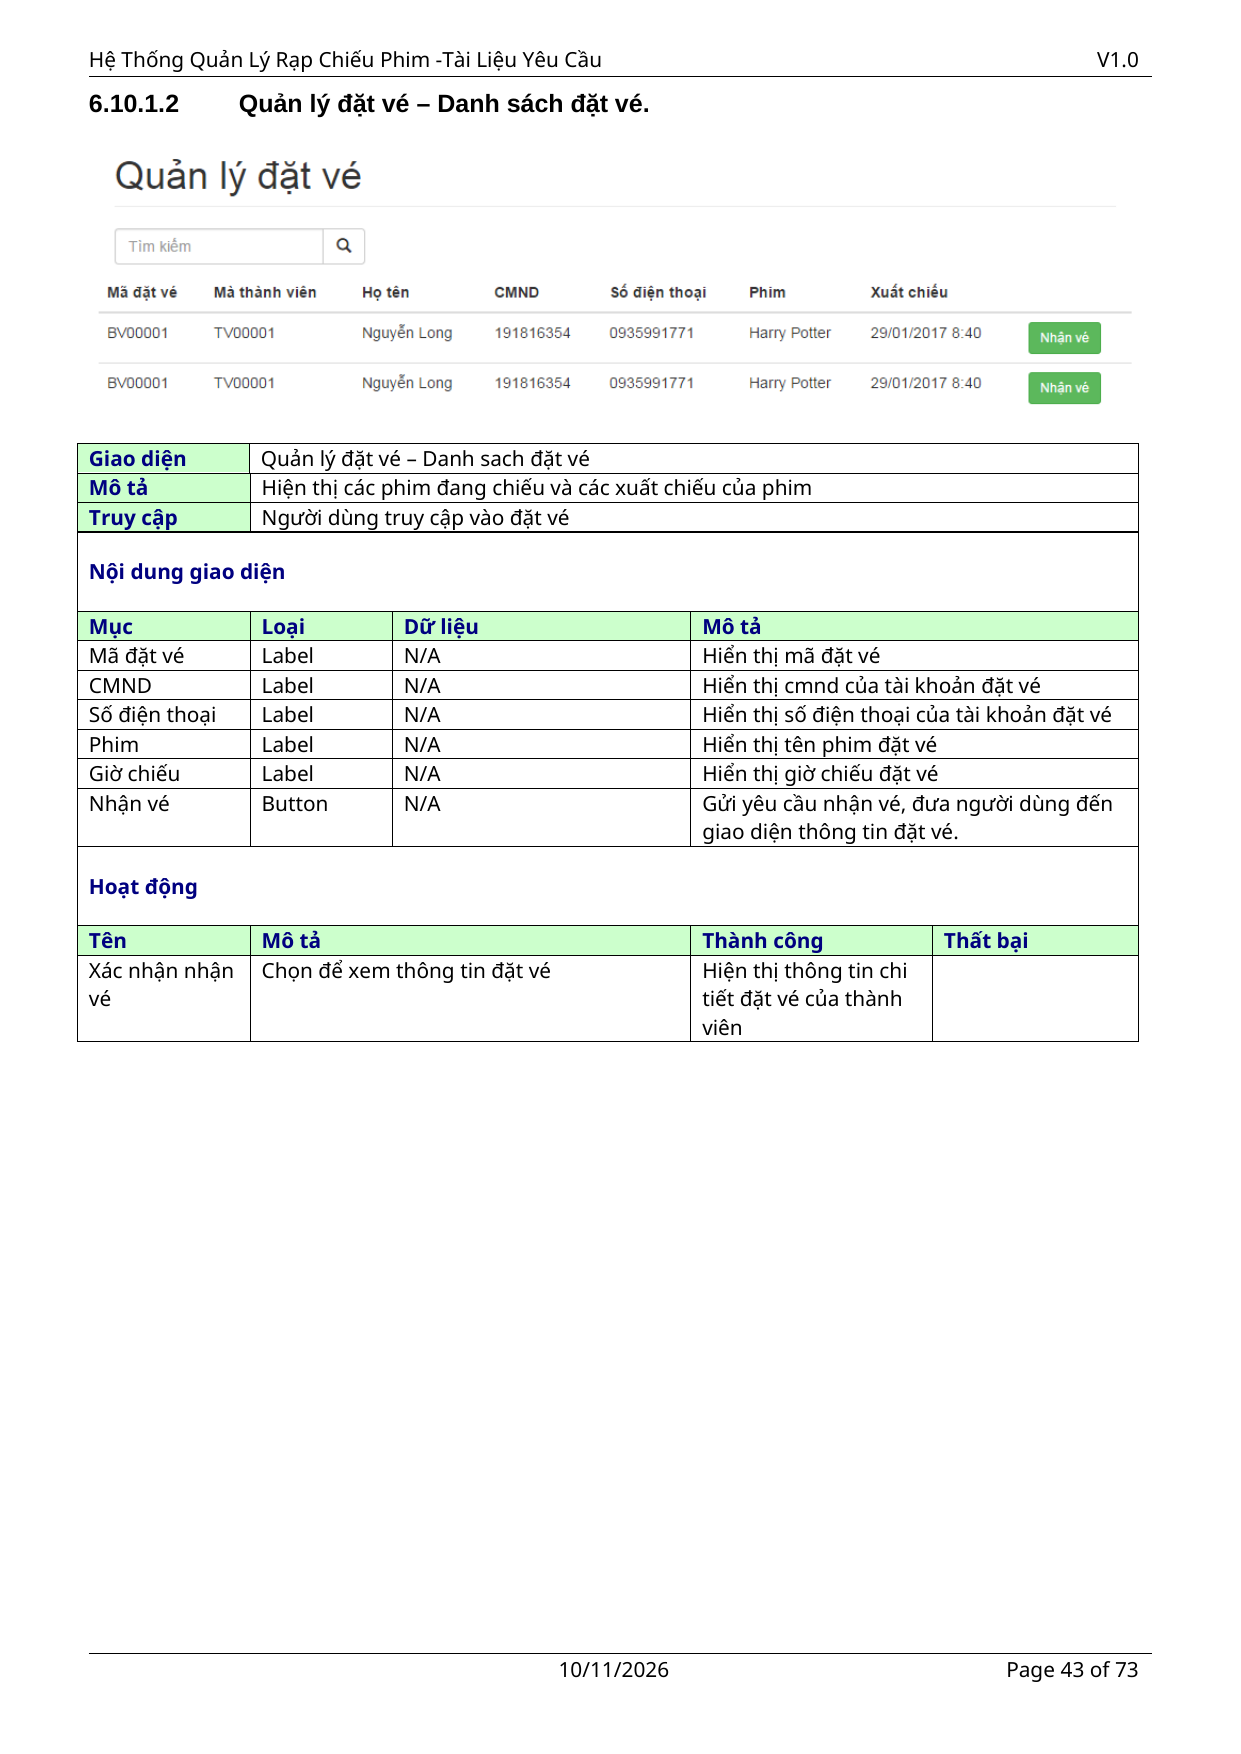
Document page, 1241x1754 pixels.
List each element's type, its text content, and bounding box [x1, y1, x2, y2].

table_cell N/A [393, 759, 690, 788]
table_cell N/A [393, 671, 690, 699]
table_cell Chọn để xem thông tin đặt vé [251, 956, 690, 1041]
table_cell Label [251, 641, 392, 670]
table_cell Tên [78, 926, 250, 955]
table_cell Nội dung giao diện [78, 533, 1138, 611]
table_cell Gửi yêu cầu nhận vé, đưa người dùng đến giao diện thông tin đặt vé. [691, 789, 1138, 846]
table_cell Hiện thị thông tin chi tiết đặt vé của thành viên [691, 956, 932, 1041]
table_cell Hiển thị tên phim đặt vé [691, 730, 1138, 758]
table_cell Phim [78, 730, 250, 758]
table_cell Hiển thị mã đặt vé [691, 641, 1138, 670]
subtitle Quản lý đặt vé – Danh sách đặt vé. [89, 89, 1152, 117]
table_cell Dữ liệu [393, 612, 690, 640]
table_cell Loại [251, 612, 392, 640]
table_cell Thất bại [933, 926, 1138, 955]
table_cell Hiển thị cmnd của tài khoản đặt vé [691, 671, 1138, 699]
table_cell Xác nhận nhận vé [78, 956, 250, 1041]
table_cell N/A [393, 641, 690, 670]
table_cell Truy cập [78, 503, 250, 531]
table_cell [933, 956, 1138, 1041]
table_cell Label [251, 759, 392, 788]
table_cell N/A [393, 700, 690, 729]
table_cell N/A [393, 789, 690, 846]
table_cell Label [251, 730, 392, 758]
table_cell Hiển thị giờ chiếu đặt vé [691, 759, 1138, 788]
table_cell Label [251, 671, 392, 699]
table_cell Button [251, 789, 392, 846]
table_cell Hiển thị số điện thoại của tài khoản đặt vé [691, 700, 1138, 729]
table_cell Thành công [691, 926, 932, 955]
table_cell Giờ chiếu [78, 759, 250, 788]
table_cell Label [251, 700, 392, 729]
table_cell Mục [78, 612, 250, 640]
table_cell Nhận vé [78, 789, 250, 846]
table_cell N/A [393, 730, 690, 758]
table_header Quản lý đặt vé – Danh sach đặt vé [250, 444, 1138, 472]
table_cell Mô tả [78, 474, 250, 502]
table_cell Hiện thị các phim đang chiếu và các xuất chiếu của phim [251, 474, 1138, 502]
table_cell Mô tả [251, 926, 690, 955]
table_cell Số điện thoại [78, 700, 250, 729]
table_cell Hoạt động [78, 847, 1138, 925]
table_cell Người dùng truy cập vào đặt vé [251, 503, 1138, 531]
table_cell CMND [78, 671, 250, 699]
table_cell Mã đặt vé [78, 641, 250, 670]
picture [88, 142, 1132, 418]
table_cell Mô tả [691, 612, 1138, 640]
table_header Giao diện [78, 444, 249, 472]
